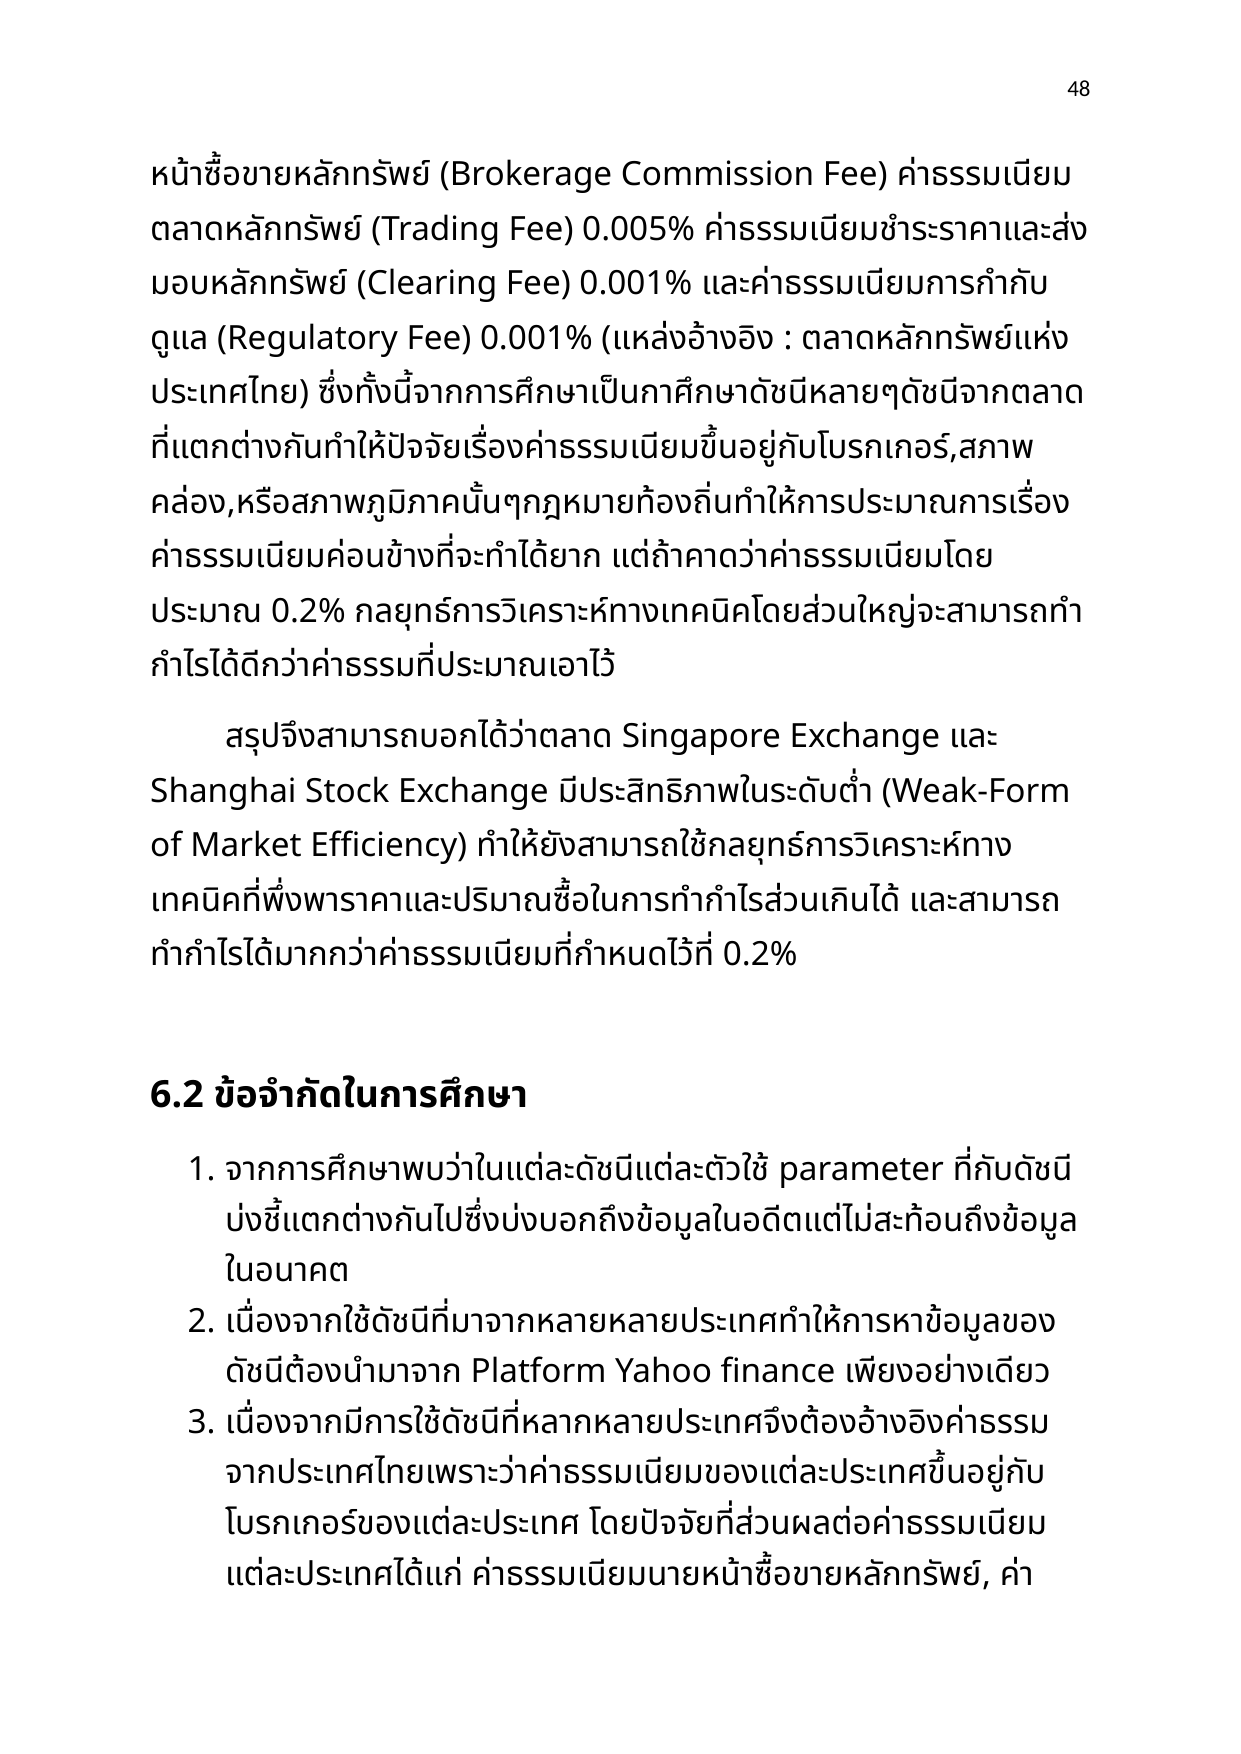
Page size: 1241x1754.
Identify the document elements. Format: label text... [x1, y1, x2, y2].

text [150, 150, 1090, 691]
text สรุปจึงสามารถบอกได้ว่าตลาด Singapore Exchange และ Shanghai Stock Exchange มีประสิทธิภาพในระดับต่ำ (Weak-Form of Market Efficiency) ทำให้ยังสามารถใช้กลยุทธ์การวิเคราะห์ทางเทคนิคที่พึ่งพาราคาและปริมาณซื้อในการทำกำไรส่วนเกินได้ และสามารถทำกำไรได้มากกว่าค่าธรรมเนียมที่กำหนดไว้ที่ 0.2% [150, 712, 1090, 981]
list เนื่องจากใช้ดัชนีที่มาจากหลายหลายประเทศทำให้การหาข้อมูลของดัชนีต้องนำมาจาก Platform Yahoo finance เพียงอย่างเดียว [187, 1297, 1090, 1398]
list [187, 1398, 1090, 1600]
list จากการศึกษาพบว่าในแต่ละดัชนีแต่ละตัวใช้ parameter ที่กับดัชนีบ่งชี้แตกต่างกันไปซึ่งบ่งบอกถึงข้อมูลในอดีตแต่ไม่สะท้อนถึงข้อมูลในอนาคต [187, 1145, 1090, 1297]
text 6.2 ข้อจำกัดในการศึกษา [150, 1067, 1090, 1124]
